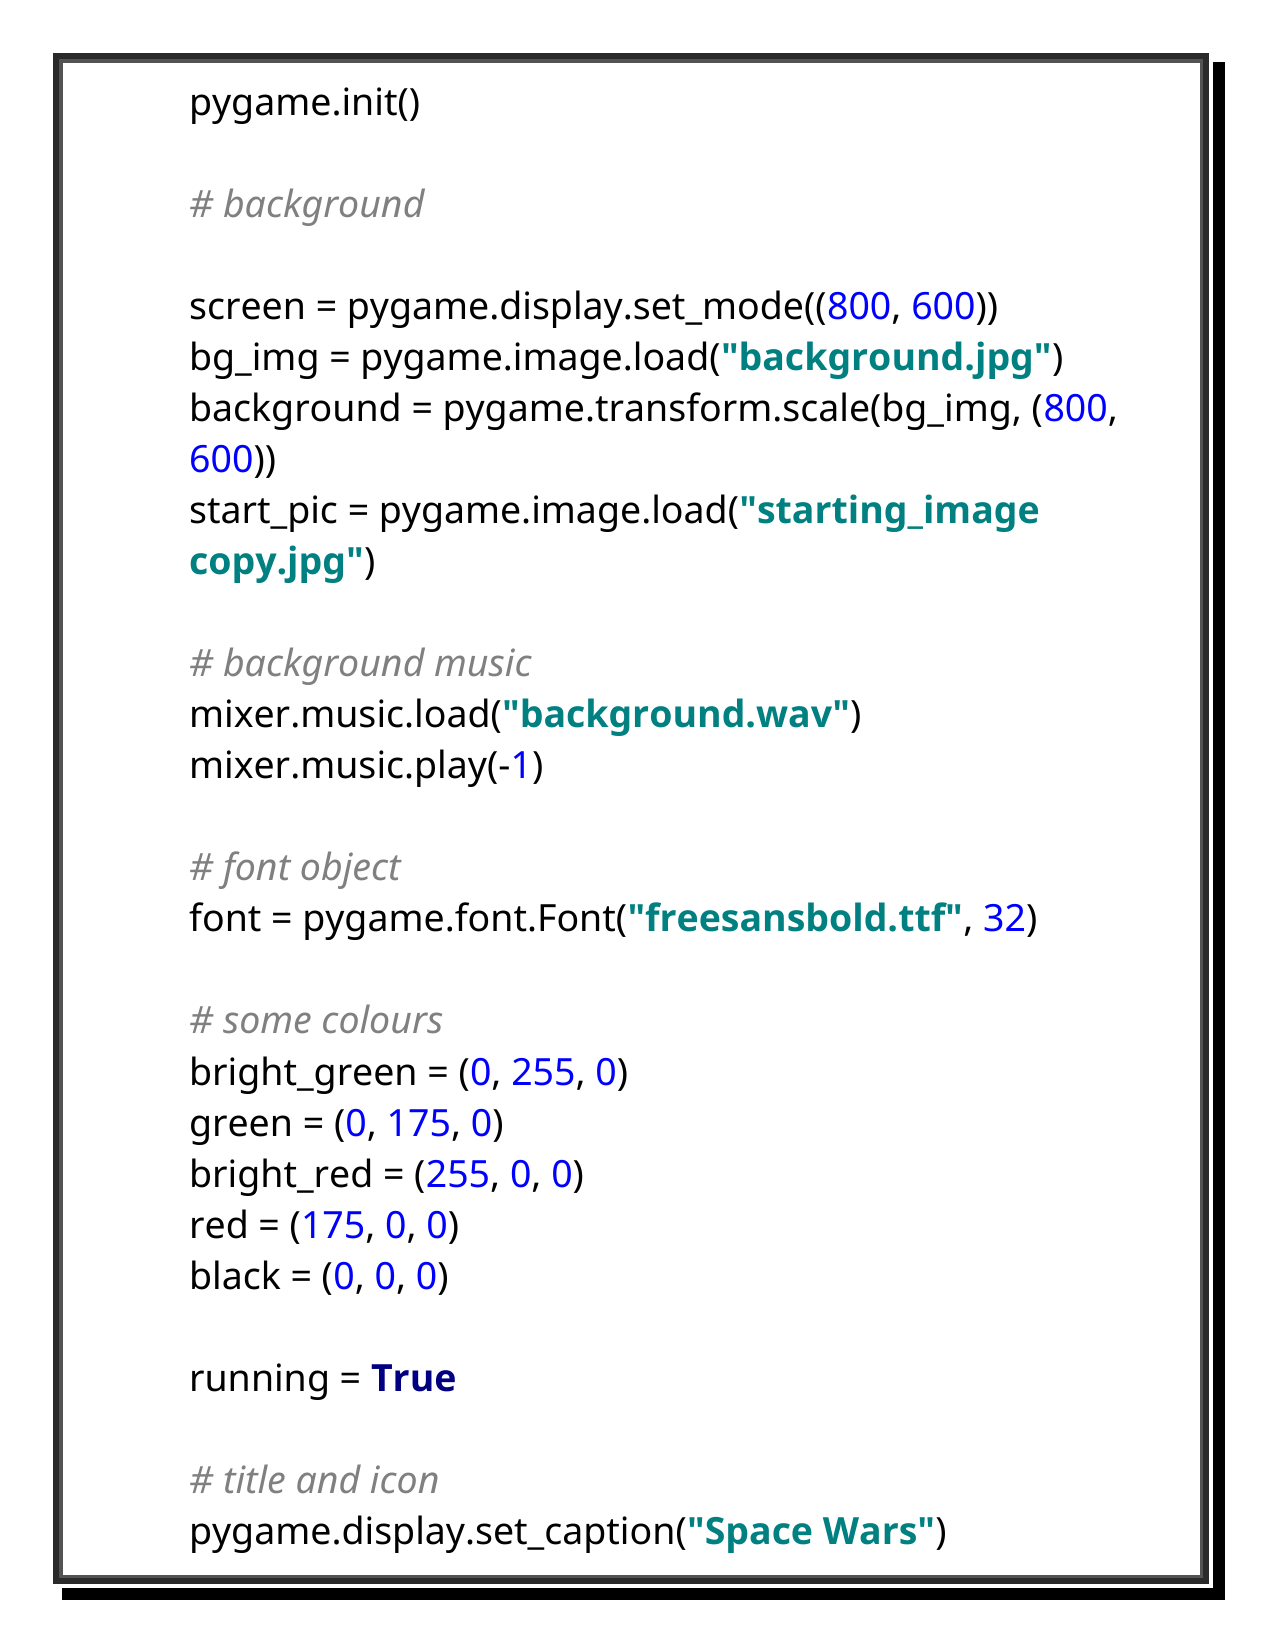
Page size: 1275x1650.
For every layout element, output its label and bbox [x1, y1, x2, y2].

text [189, 75, 1187, 789]
text [189, 841, 1187, 1555]
